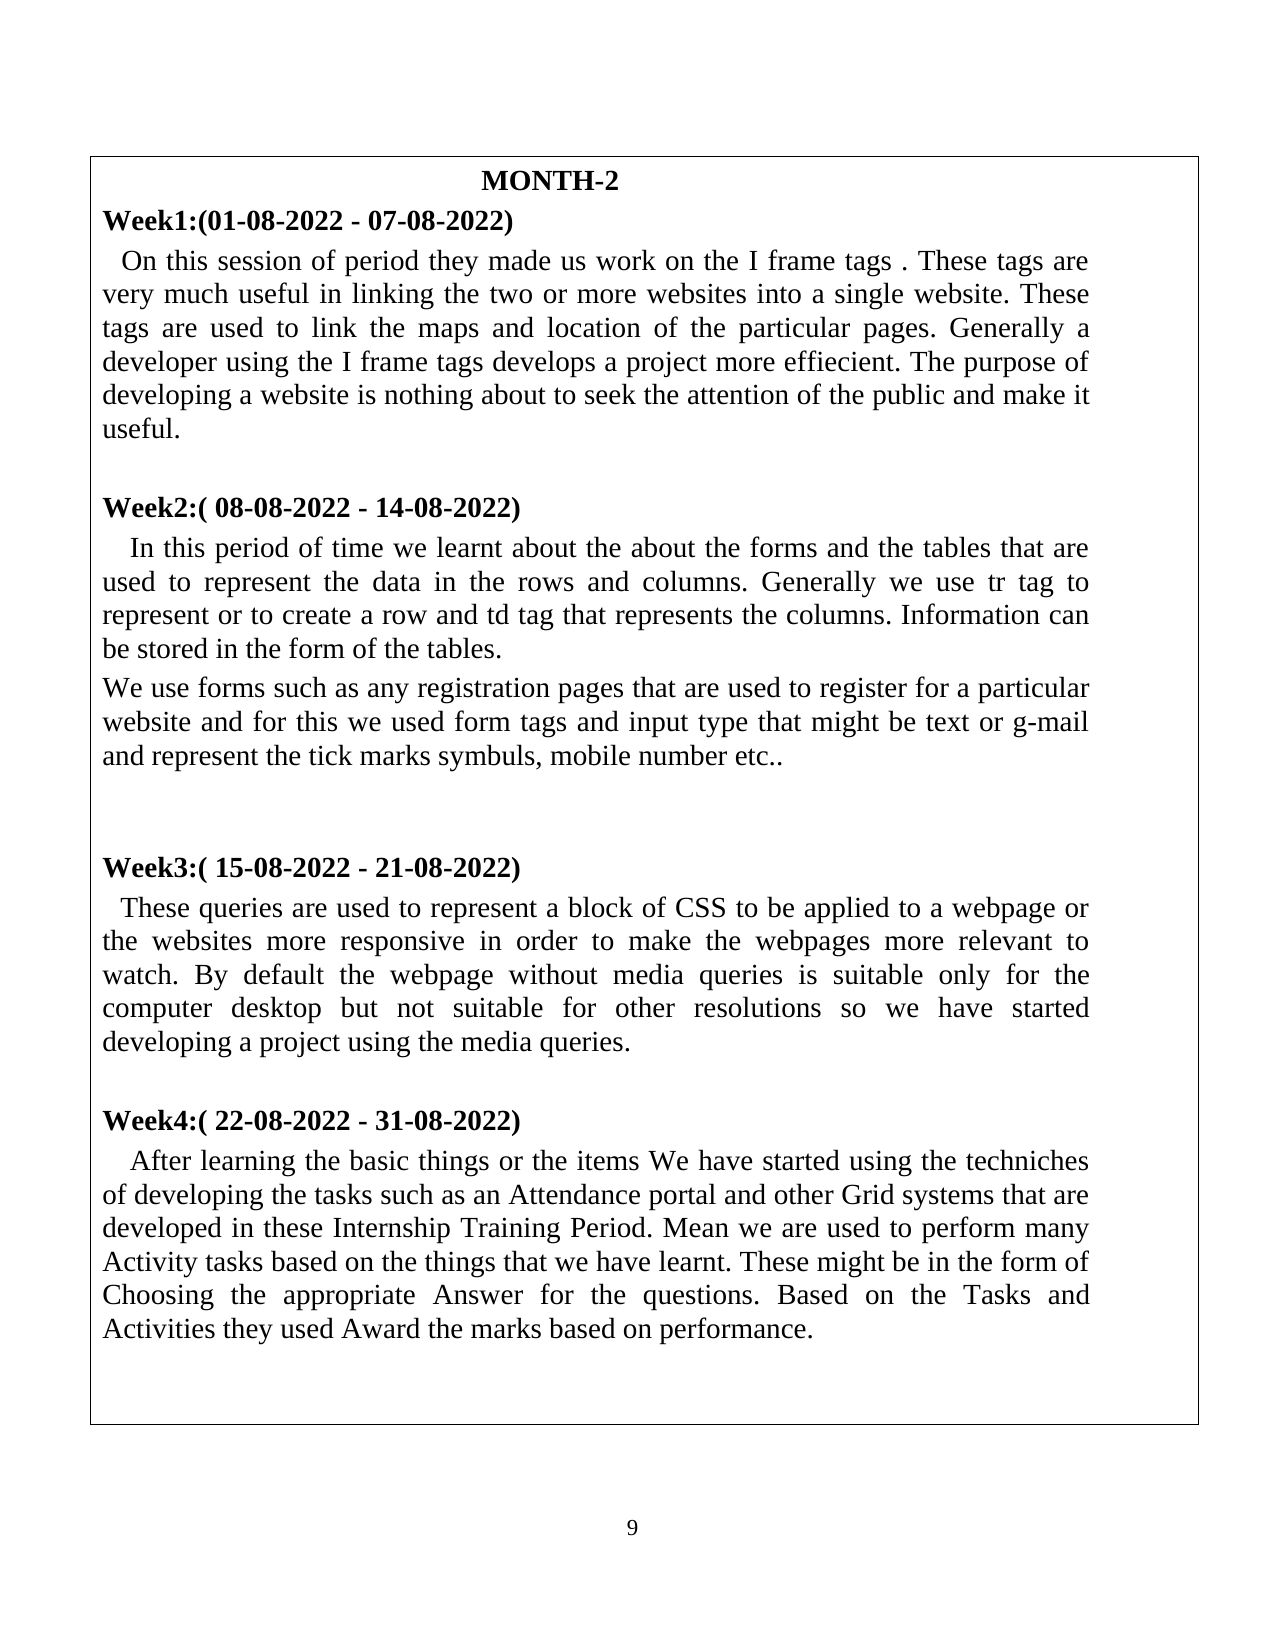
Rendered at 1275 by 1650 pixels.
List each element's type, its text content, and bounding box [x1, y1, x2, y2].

table_header MONTH-2 Week1:(01-08-2022 - 07-08-2022) On this session of period they made us work on the I frame tags . These tags are very much useful in linking the two or more websites into a single website. These tags are used to link the maps and location of the particular pages. Generally a developer using the I frame tags develops a project more effiecient. The purpose of developing a website is nothing about to seek the attention of the public and make it useful. Week2:( 08-08-2022 - 14-08-2022) In this period of time we learnt about the about the forms and the tables that are used to represent the data in the rows and columns. Generally we use tr tag to represent or to create a row and td tag that represents the columns. Information can be stored in the form of the tables. We use forms such as any registration pages that are used to register for a particular website and for this we used form tags and input type that might be text or g-mail and represent the tick marks symbuls, mobile number etc.. Week3:( 15-08-2022 - 21-08-2022) These queries are used to represent a block of CSS to be applied to a webpage or the websites more responsive in order to make the webpages more relevant to watch. By default the webpage without media queries is suitable only for the computer desktop but not suitable for other resolutions so we have started developing a project using the media queries. Week4:( 22-08-2022 - 31-08-2022) After learning the basic things or the items We have started using the techniches of developing the tasks such as an Attendance portal and other Grid systems that are developed in these Internship Training Period. Mean we are used to perform many Activity tasks based on the things that we have learnt. These might be in the form of Choosing the appropriate Answer for the questions. Based on the Tasks and Activities they used Award the marks based on performance. [91, 157, 1198, 1424]
